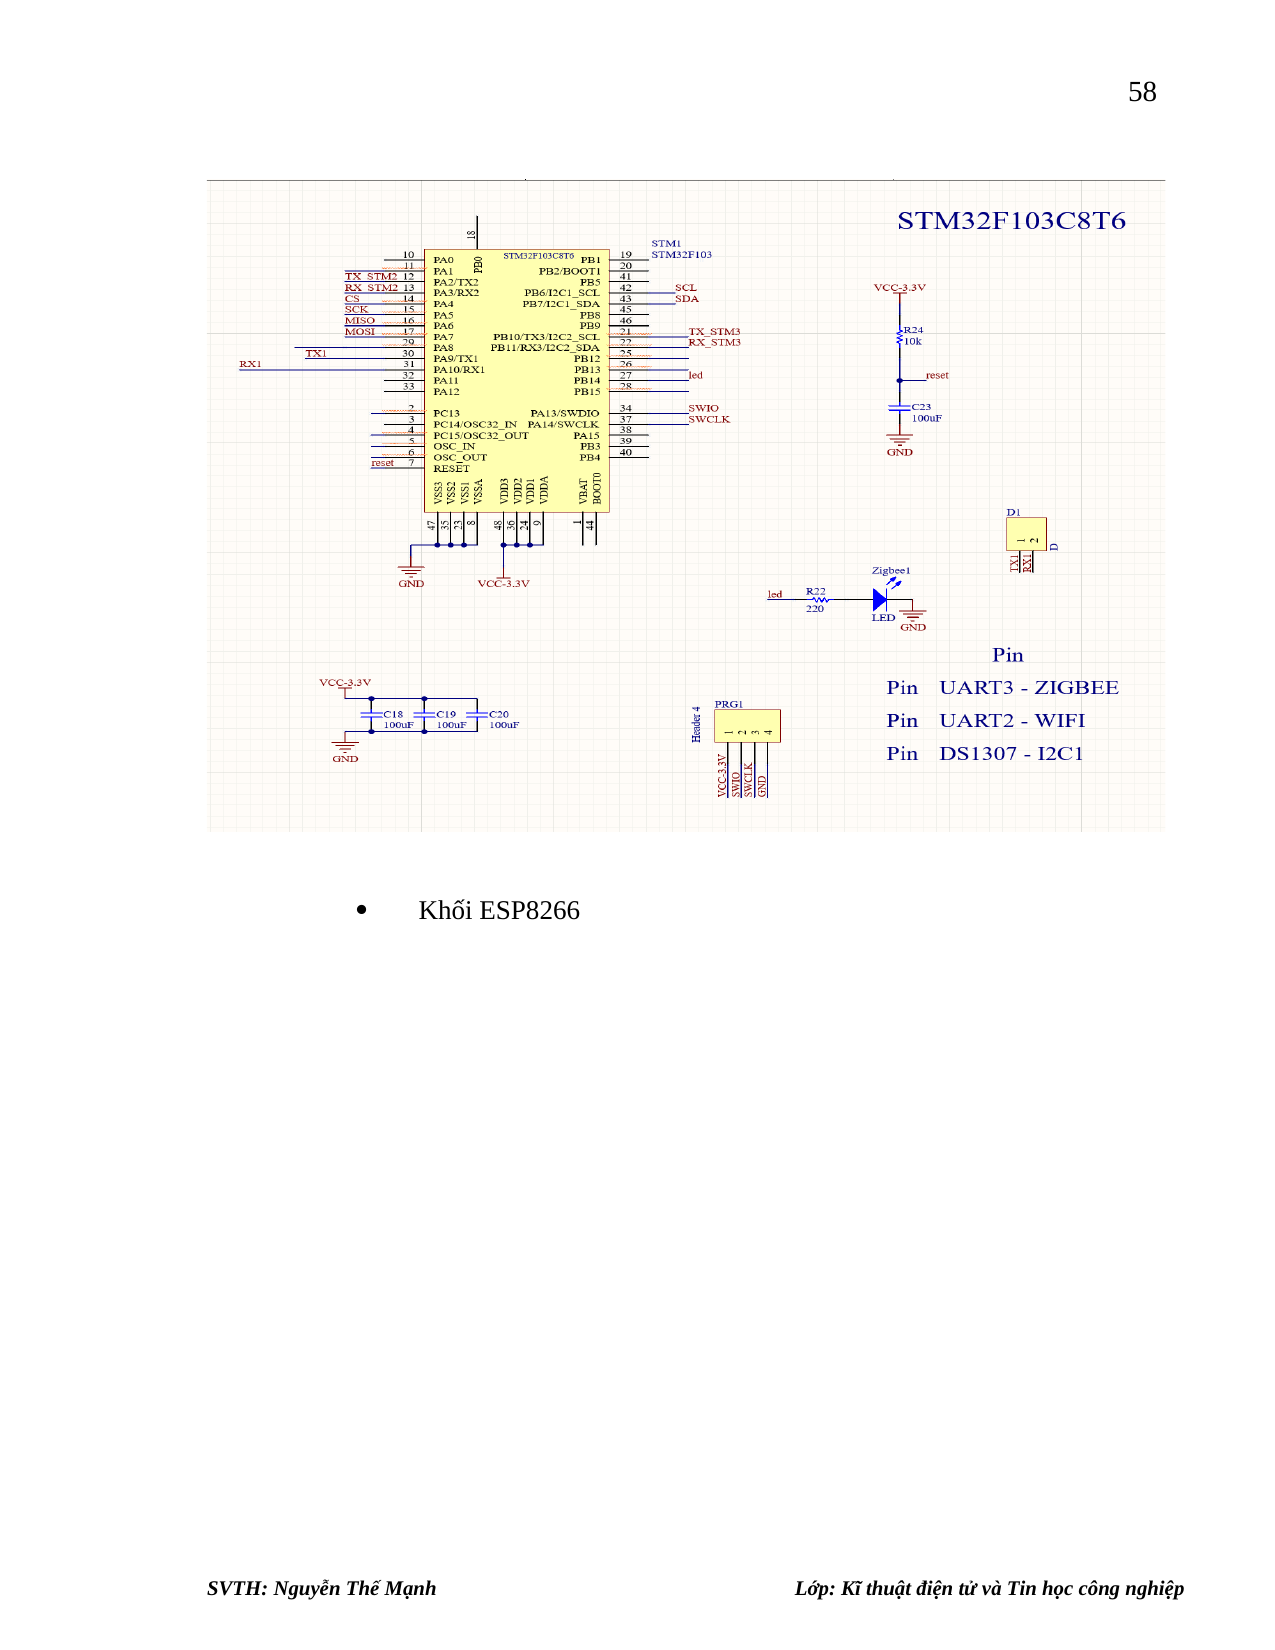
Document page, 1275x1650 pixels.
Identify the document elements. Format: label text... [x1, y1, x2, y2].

picture [206, 179, 1166, 832]
list Khối ESP8266 [282, 894, 1157, 925]
